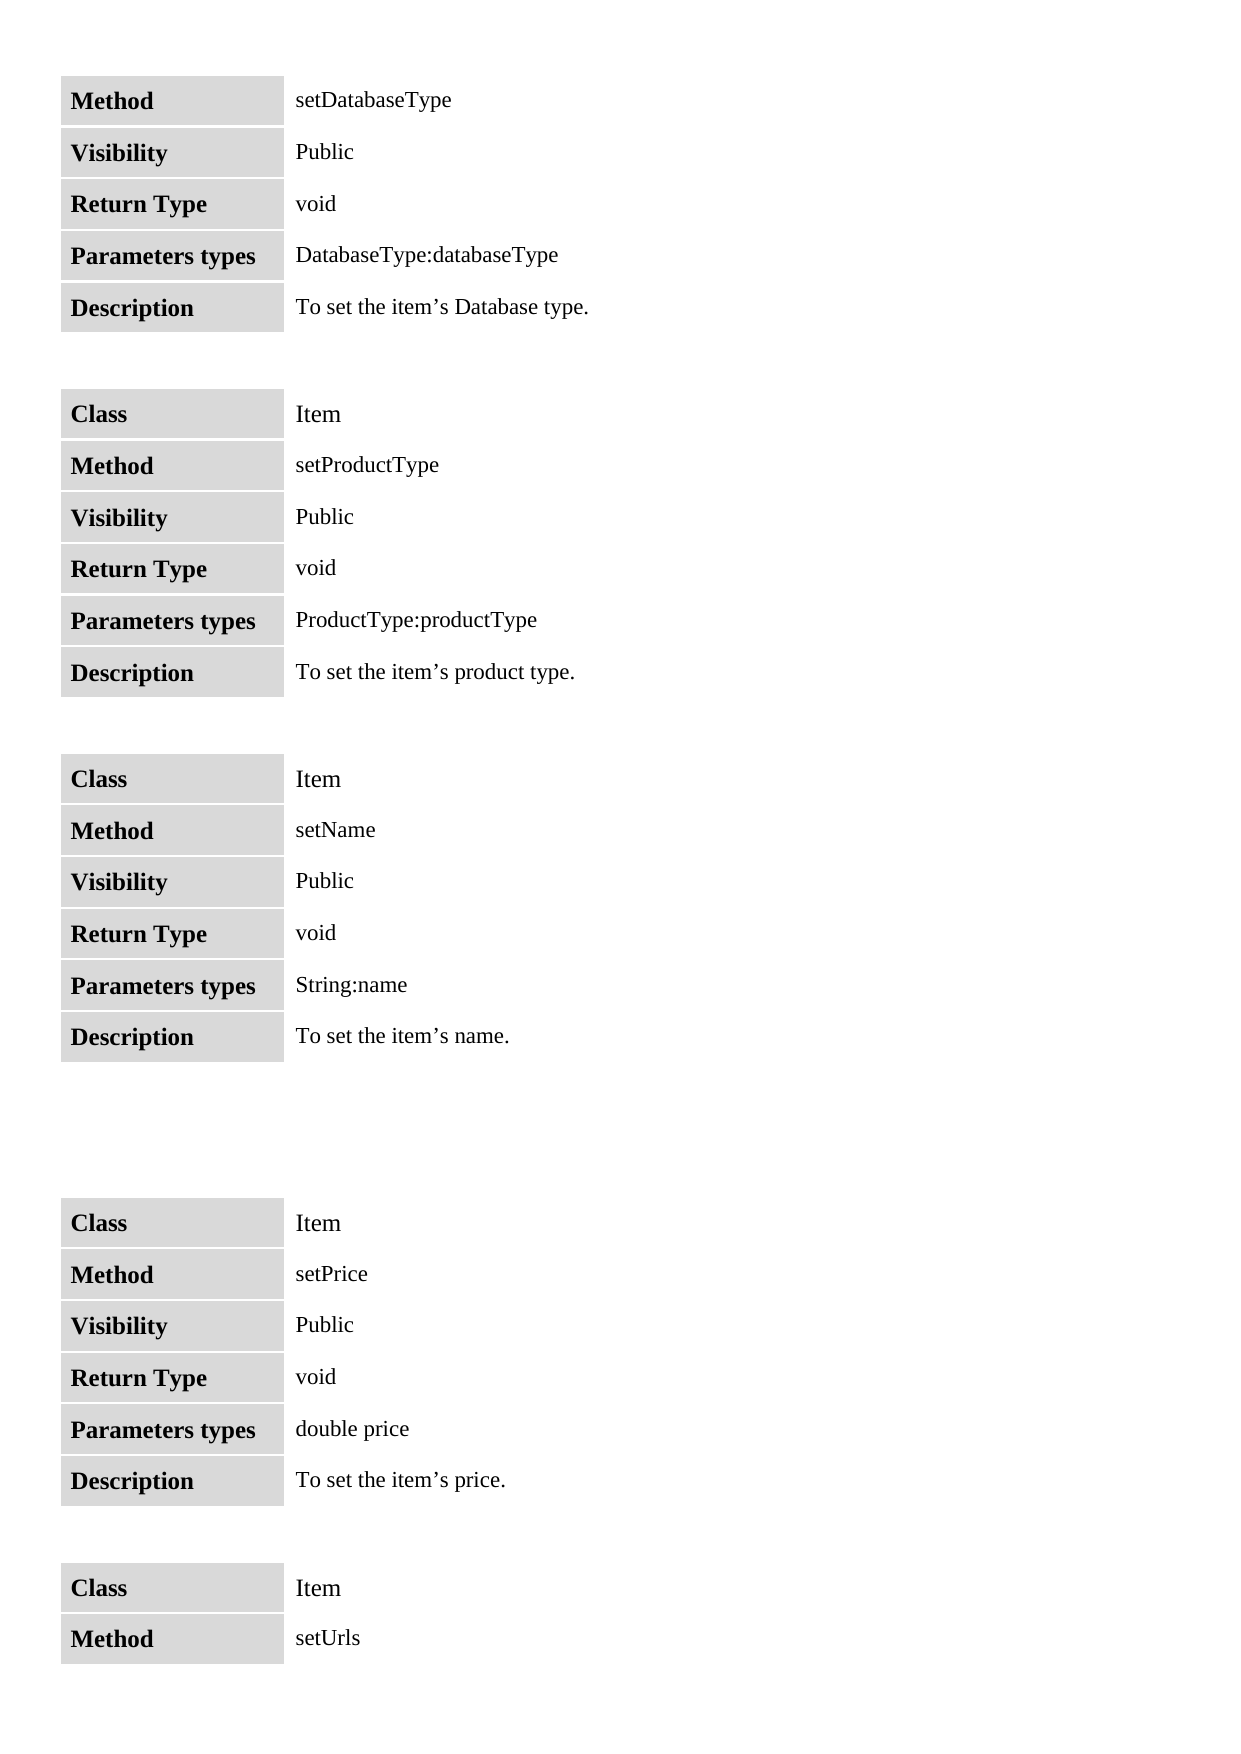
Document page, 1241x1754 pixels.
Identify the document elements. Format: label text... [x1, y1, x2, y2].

table_cell Method [61, 1614, 284, 1664]
table_cell To set the item’s product type. [286, 647, 940, 697]
table_cell Return Type [61, 179, 284, 229]
table_cell setDatabaseType [286, 76, 940, 125]
table_cell Return Type [61, 909, 284, 958]
table_cell Visibility [61, 128, 284, 177]
table_cell void [286, 544, 940, 593]
table_cell DatabaseType:databaseType [286, 231, 940, 280]
table_cell Visibility [61, 1301, 284, 1351]
table_cell Public [286, 492, 940, 542]
table_cell Method [61, 805, 284, 855]
table_cell setName [286, 805, 940, 855]
table_cell setPrice [286, 1249, 940, 1299]
table_cell Public [286, 1301, 940, 1351]
table_cell Description [61, 647, 284, 697]
table_cell String:name [286, 960, 940, 1010]
table_cell To set the item’s price. [286, 1456, 940, 1506]
table_cell Return Type [61, 1353, 284, 1402]
table_header Item [286, 389, 940, 438]
table_cell setProductType [286, 441, 940, 490]
table_cell Parameters types [61, 960, 284, 1010]
table_cell Visibility [61, 492, 284, 542]
table_cell Method [61, 1249, 284, 1299]
table_cell ProductType:productType [286, 596, 940, 645]
table_cell Description [61, 1012, 284, 1062]
table_cell Public [286, 128, 940, 177]
table_header Item [286, 1198, 940, 1247]
table_header Class [61, 1198, 284, 1247]
table_cell Parameters types [61, 596, 284, 645]
table_cell Parameters types [61, 231, 284, 280]
table_cell To set the item’s Database type. [286, 283, 940, 332]
table_cell Public [286, 857, 940, 907]
table_cell To set the item’s name. [286, 1012, 940, 1062]
table_cell setUrls [286, 1614, 940, 1664]
table_cell Return Type [61, 544, 284, 593]
table_cell double price [286, 1404, 940, 1454]
table_cell void [286, 909, 940, 958]
table_header Item [286, 754, 940, 803]
table_cell Description [61, 283, 284, 332]
table_header Class [61, 389, 284, 438]
table_cell void [286, 1353, 940, 1402]
table_header Class [61, 1563, 284, 1612]
table_header Item [286, 1563, 940, 1612]
table_cell Visibility [61, 857, 284, 907]
table_header Class [61, 754, 284, 803]
table_cell Method [61, 441, 284, 490]
table_cell void [286, 179, 940, 229]
table_cell Description [61, 1456, 284, 1506]
table_cell Parameters types [61, 1404, 284, 1454]
table_cell Method [61, 76, 284, 125]
